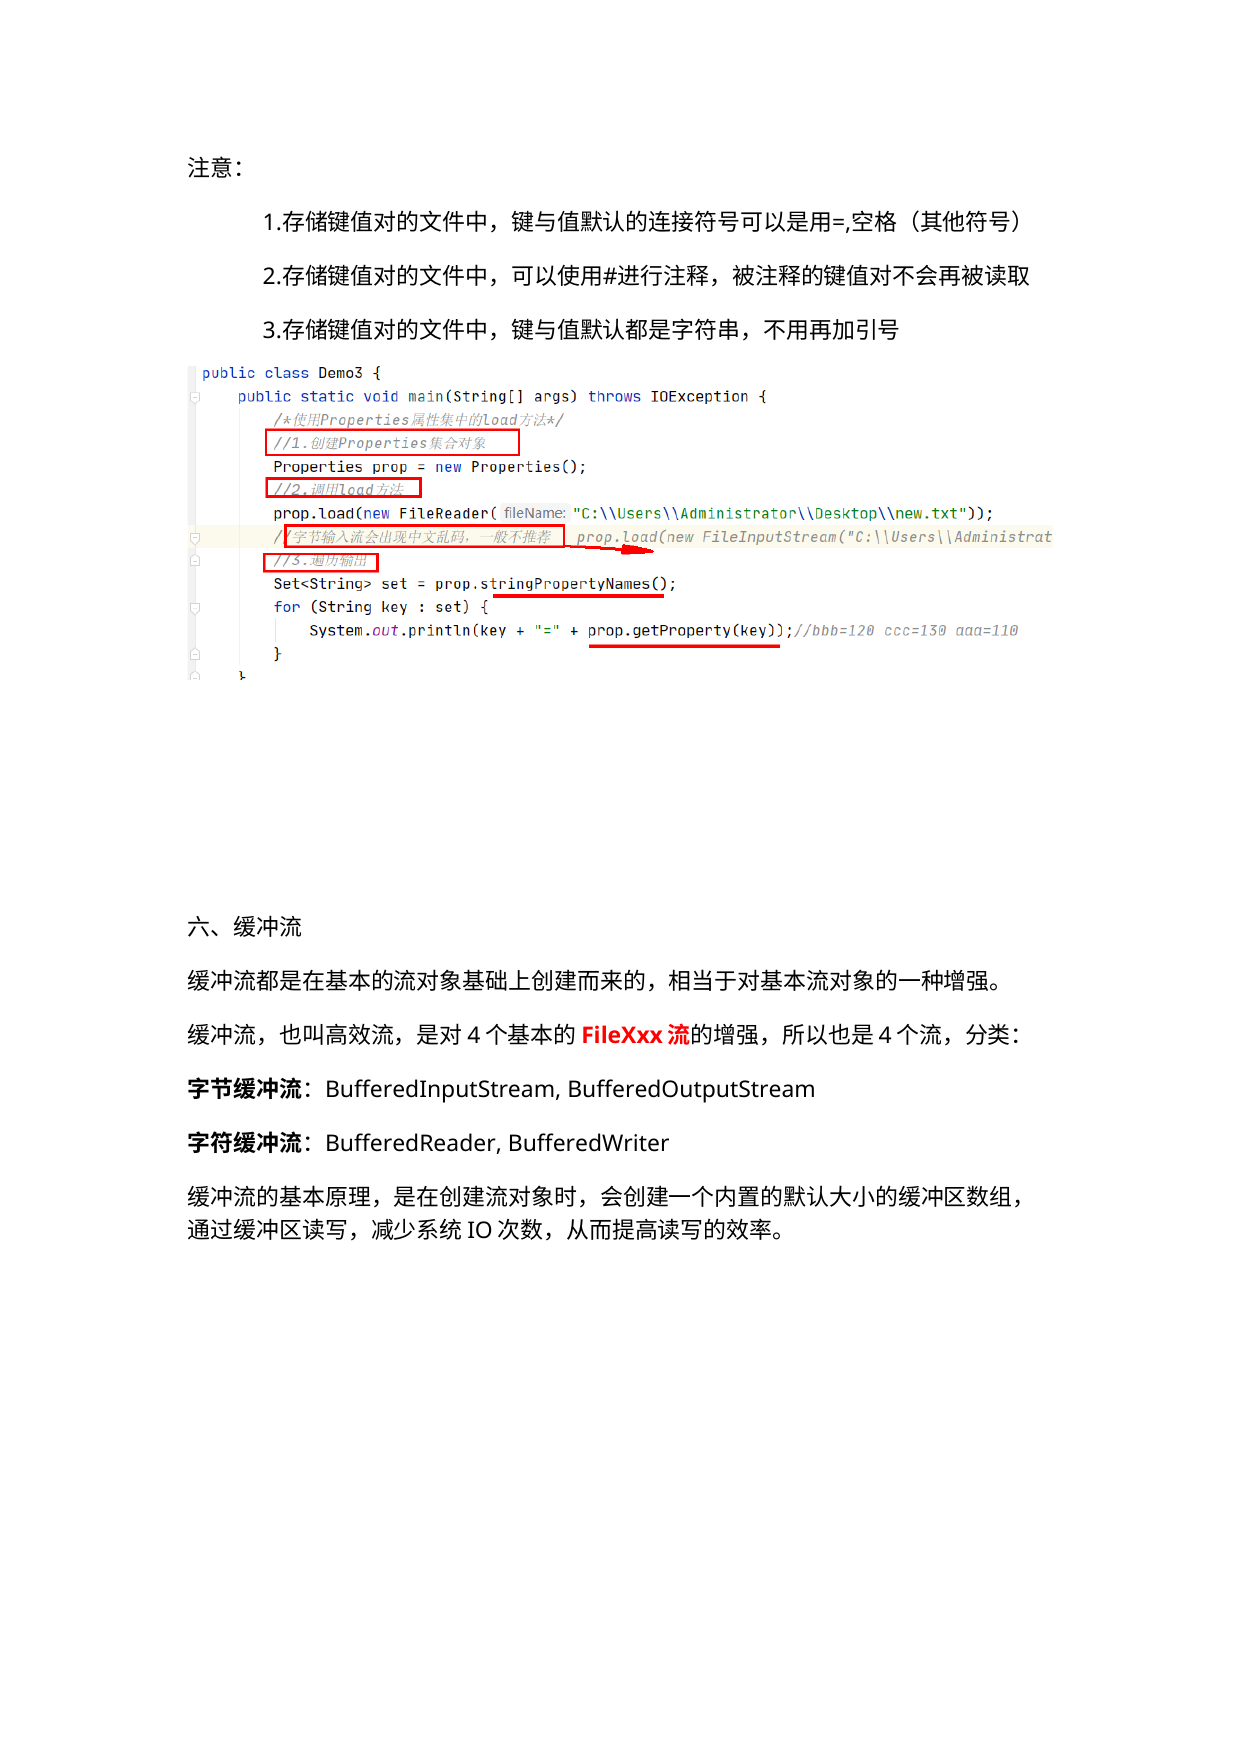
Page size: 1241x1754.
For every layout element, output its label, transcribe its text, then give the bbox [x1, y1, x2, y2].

text 缓冲流都是在基本的流对象基础上创建而来的，相当于对基本流对象的一种增强。 [187, 963, 1053, 996]
picture [187, 366, 1053, 680]
text 注意： [187, 150, 1053, 183]
text 2.存储键值对的文件中，可以使用#进行注释，被注释的键值对不会再被读取 [187, 258, 1053, 292]
text 字节缓冲流：BufferedInputStream, BufferedOutputStream [187, 1071, 1053, 1104]
text 缓冲流，也叫高效流，是对4个基本的FileXxx流的增强，所以也是4个流，分类： [187, 1017, 1053, 1050]
text 3.存储键值对的文件中，键与值默认都是字符串，不用再加引号 [187, 312, 1053, 346]
text 字符缓冲流：BufferedReader, BufferedWriter [187, 1125, 1053, 1158]
text 1.存储键值对的文件中，键与值默认的连接符号可以是用=,空格（其他符号） [187, 204, 1053, 237]
text 六、缓冲流 [187, 908, 1053, 942]
text 缓冲流的基本原理，是在创建流对象时，会创建一个内置的默认大小的缓冲区数组，通过缓冲区读写，减少系统IO次数，从而提高读写的效率。 [187, 1179, 1053, 1246]
